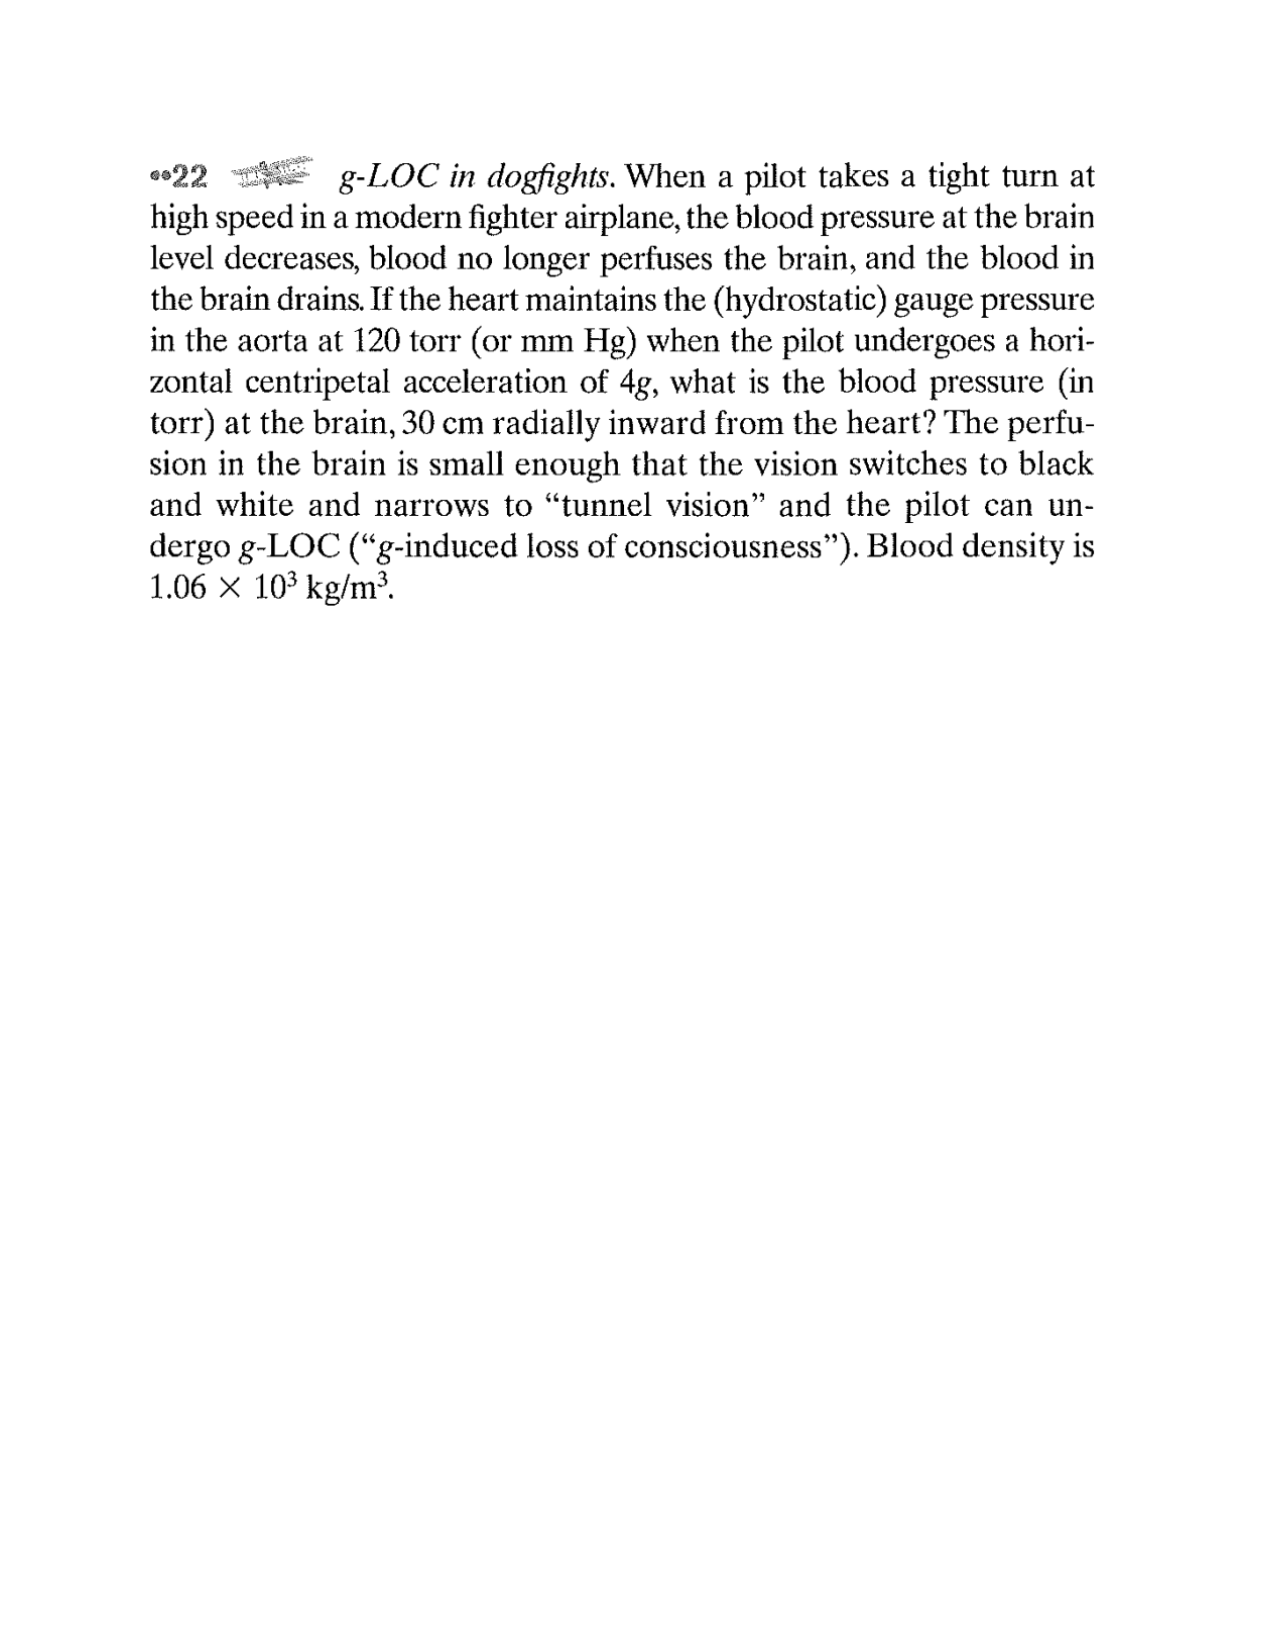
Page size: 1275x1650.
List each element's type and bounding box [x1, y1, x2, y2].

picture [135, 150, 1110, 610]
